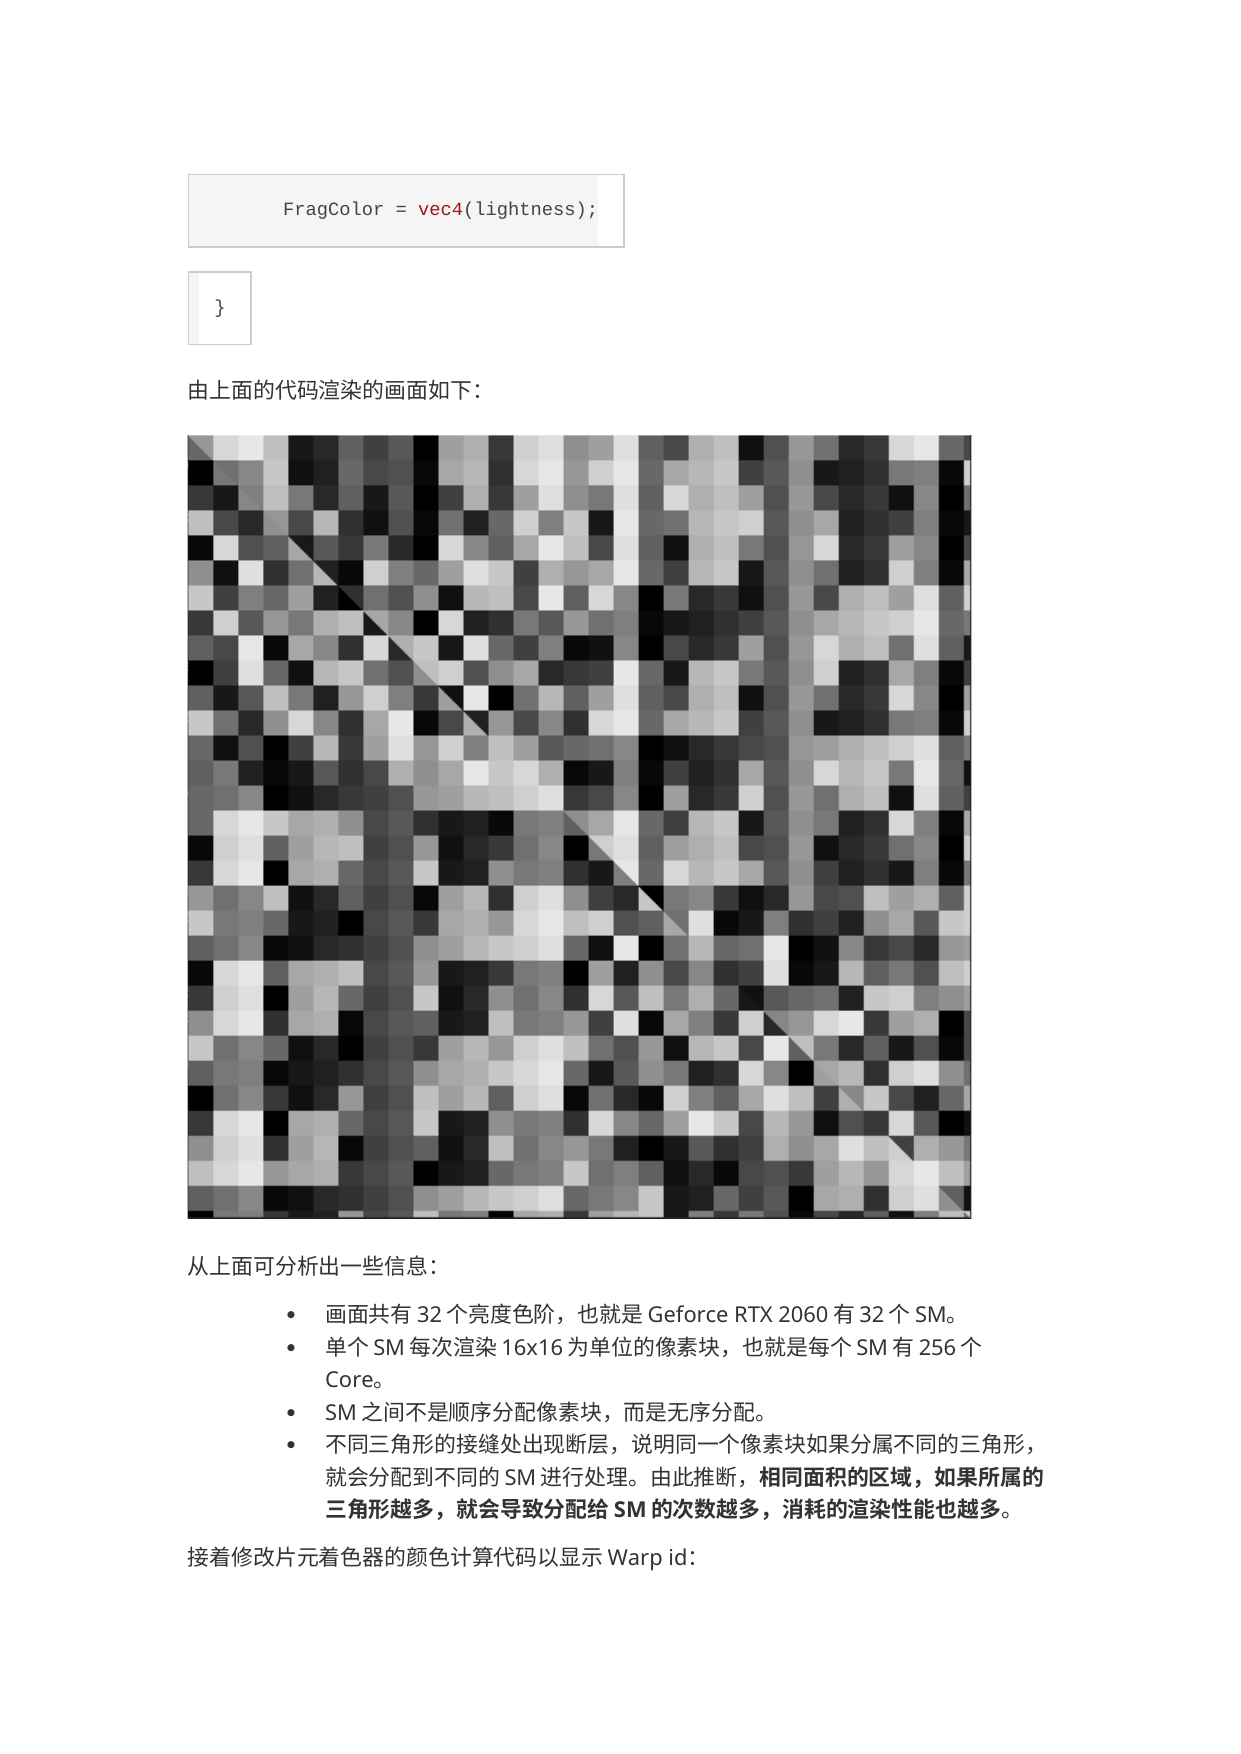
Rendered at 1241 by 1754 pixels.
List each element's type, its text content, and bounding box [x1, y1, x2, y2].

list 画面共有32个亮度色阶，也就是Geforce RTX 2060有32个SM。 [287, 1297, 1053, 1329]
picture [187, 435, 972, 1219]
text 接着修改片元着色器的颜色计算代码以显示Warp id： [187, 1540, 1053, 1573]
list 单个SM每次渲染16x16为单位的像素块，也就是每个SM有256个Core。 [287, 1329, 1053, 1394]
text 从上面可分析出一些信息： [187, 1249, 1053, 1281]
text } [187, 259, 1053, 357]
list SM之间不是顺序分配像素块，而是无序分配。 [287, 1394, 1053, 1427]
list 不同三角形的接缝处出现断层，说明同一个像素块如果分属不同的三角形，就会分配到不同的SM进行处理。由此推断，相同面积的区域，如果所属的三角形越多，就会导致分配给SM的次数越多，消耗的渲染性能也越多。 [287, 1427, 1053, 1524]
text FragColor = vec4(lightness); [187, 162, 1053, 259]
text 由上面的代码渲染的画面如下： [187, 373, 1053, 405]
